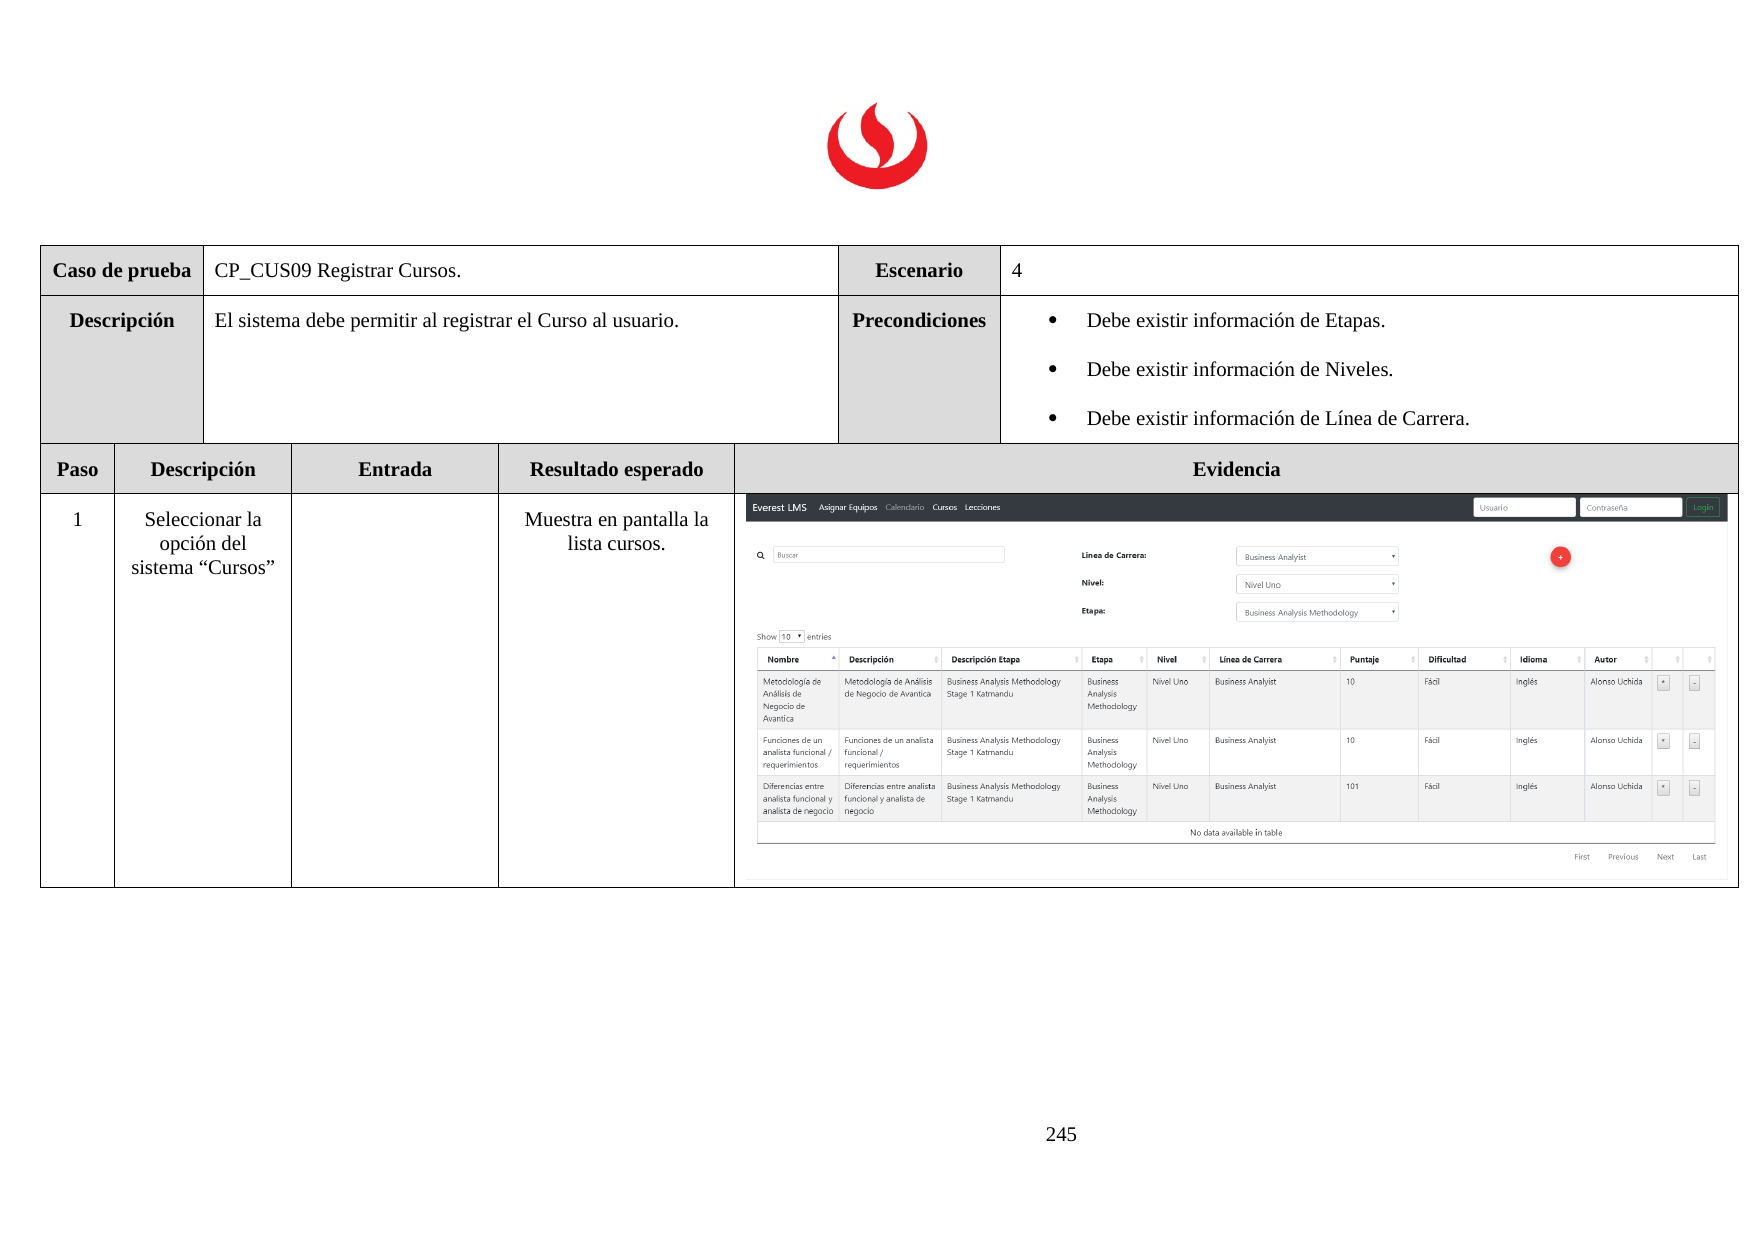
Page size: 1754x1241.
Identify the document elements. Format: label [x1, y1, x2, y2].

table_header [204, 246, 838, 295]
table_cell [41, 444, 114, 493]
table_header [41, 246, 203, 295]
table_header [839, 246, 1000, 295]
picture [746, 494, 1728, 887]
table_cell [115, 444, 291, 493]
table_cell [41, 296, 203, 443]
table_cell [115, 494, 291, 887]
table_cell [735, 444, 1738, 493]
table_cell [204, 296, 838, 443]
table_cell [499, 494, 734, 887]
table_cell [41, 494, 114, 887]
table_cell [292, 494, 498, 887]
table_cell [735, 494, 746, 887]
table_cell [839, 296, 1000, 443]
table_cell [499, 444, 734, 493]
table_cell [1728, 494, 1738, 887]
picture [753, 70, 1000, 221]
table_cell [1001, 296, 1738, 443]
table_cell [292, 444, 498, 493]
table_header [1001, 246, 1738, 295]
